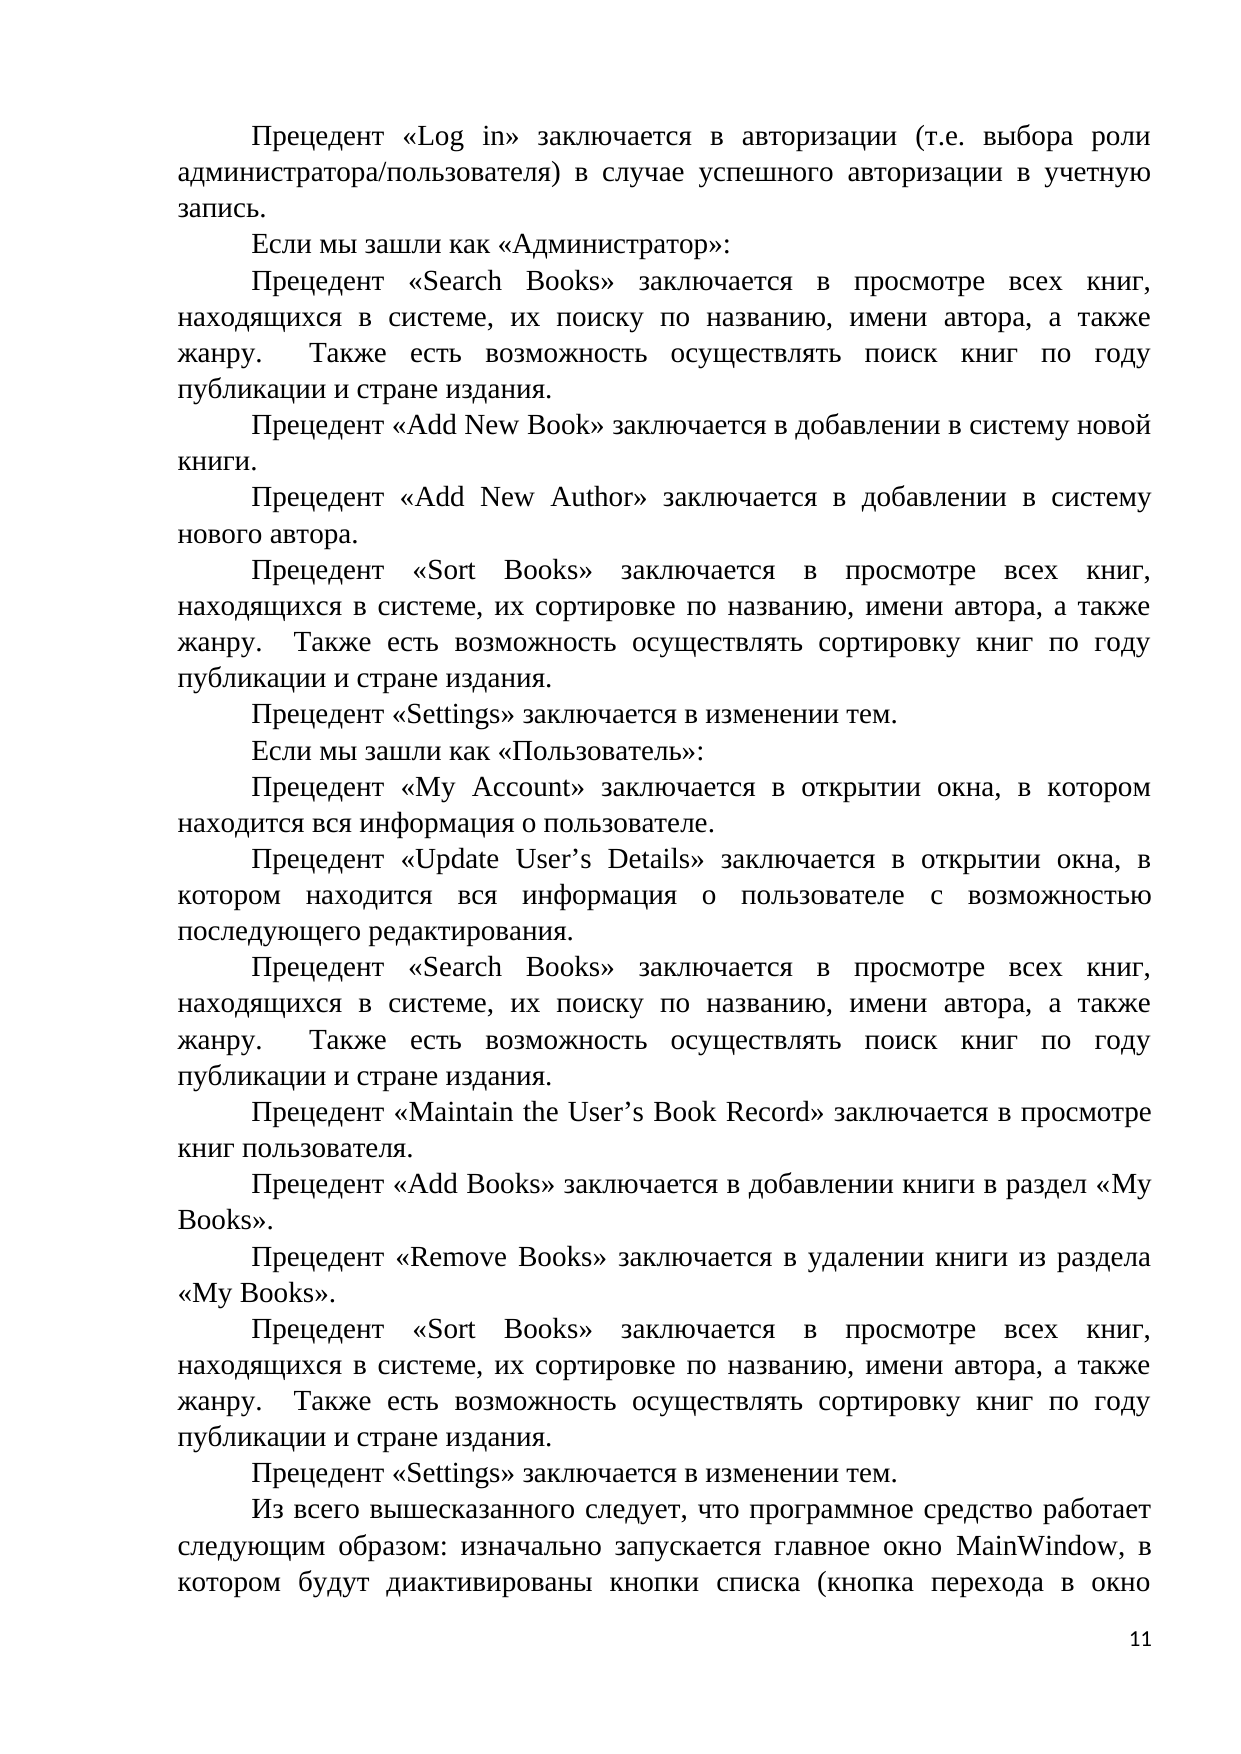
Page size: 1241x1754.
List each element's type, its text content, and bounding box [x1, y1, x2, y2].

text Прецедент «Add New Author» заключается в добавлении в систему нового автора. [177, 479, 1152, 549]
text Прецедент «Remove Books» заключается в удалении книги из раздела «My Books». [177, 1239, 1152, 1308]
text Прецедент «Settings» заключается в изменении тем. [177, 1456, 1152, 1489]
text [177, 1492, 1152, 1597]
text Прецедент «Log in» заключается в авторизации (т.е. выбора роли администратора/пользователя) в случае успешного авторизации в учетную запись. [177, 118, 1152, 224]
text Прецедент «Add Books» заключается в добавлении книги в раздел «My Books». [177, 1166, 1152, 1236]
text Прецедент «Add New Book» заключается в добавлении в систему новой книги. [177, 407, 1152, 477]
text Прецедент «Settings» заключается в изменении тем. [177, 696, 1152, 730]
text Если мы зашли как «Пользователь»: [177, 733, 1152, 766]
text Прецедент «Update User’s Details» заключается в открытии окна, в котором находится вся информация о пользователе c возможностью последующего редактирования. [177, 841, 1152, 947]
text Прецедент «Sort Books» заключается в просмотре всех книг, находящихся в системе, их сортировке по названию, имени автора, а также жанру. Также есть возможность осуществлять сортировку книг по году публикации и стране издания. [177, 552, 1152, 694]
text Прецедент «Maintain the User’s Book Record» заключается в просмотре книг пользователя. [177, 1094, 1152, 1164]
text Прецедент «Search Books» заключается в просмотре всех книг, находящихся в системе, их поиску по названию, имени автора, а также жанру. Также есть возможность осуществлять поиск книг по году публикации и стране издания. [177, 949, 1152, 1091]
text Прецедент «Sort Books» заключается в просмотре всех книг, находящихся в системе, их сортировке по названию, имени автора, а также жанру. Также есть возможность осуществлять сортировку книг по году публикации и стране издания. [177, 1311, 1152, 1453]
text Прецедент «My Account» заключается в открытии окна, в котором находится вся информация о пользователе. [177, 769, 1152, 838]
text Прецедент «Search Books» заключается в просмотре всех книг, находящихся в системе, их поиску по названию, имени автора, а также жанру. Также есть возможность осуществлять поиск книг по году публикации и стране издания. [177, 263, 1152, 405]
text Если мы зашли как «Администратор»: [177, 227, 1152, 260]
